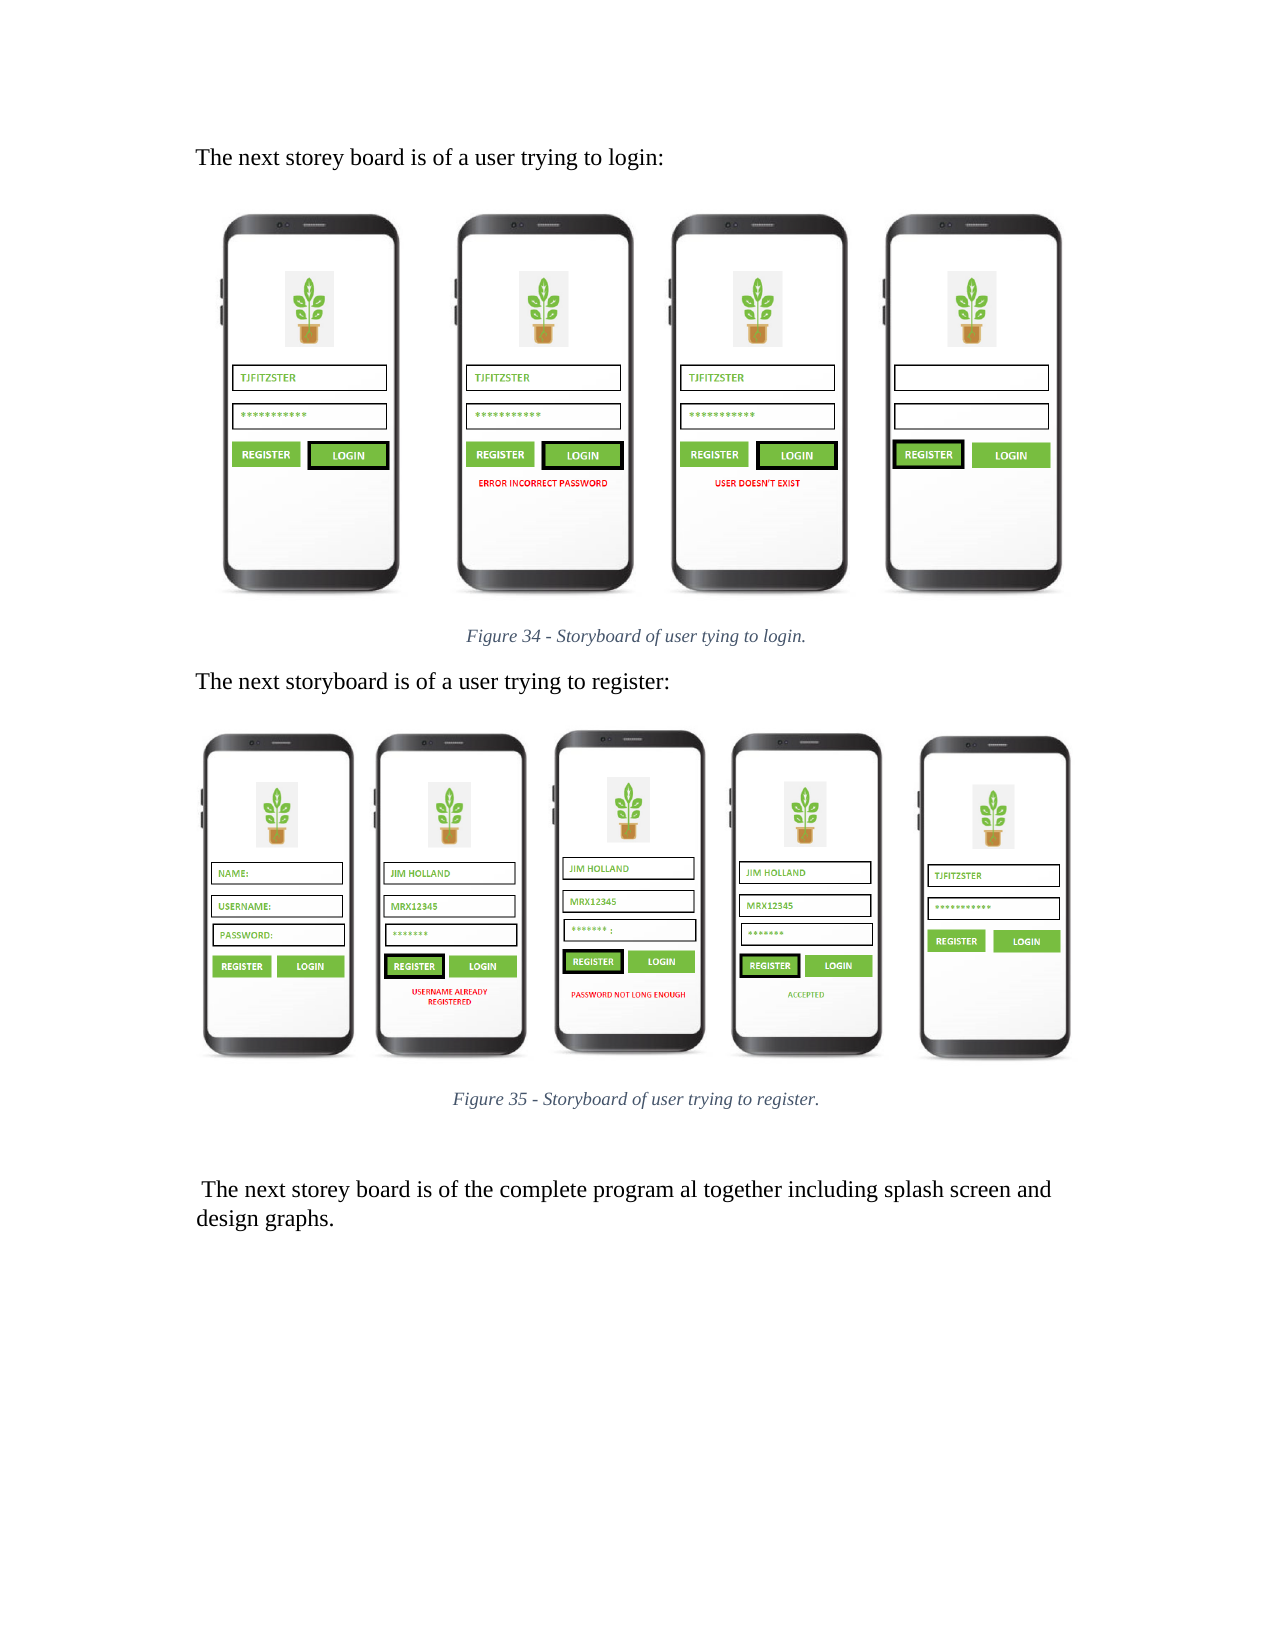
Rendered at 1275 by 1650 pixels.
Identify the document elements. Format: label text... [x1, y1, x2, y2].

picture [195, 712, 1079, 1071]
picture [195, 188, 1079, 608]
text The next storyboard is of a user trying to register: [195, 667, 1079, 695]
text The next storey board is of a user trying to login: [195, 143, 1079, 171]
text The next storey board is of the complete program al together including splash screen and design graphs. [195, 1175, 1079, 1231]
text Figure - Storyboard of user trying to register. [195, 1088, 1079, 1109]
text Figure - Storyboard of user tying to login. [195, 625, 1079, 647]
